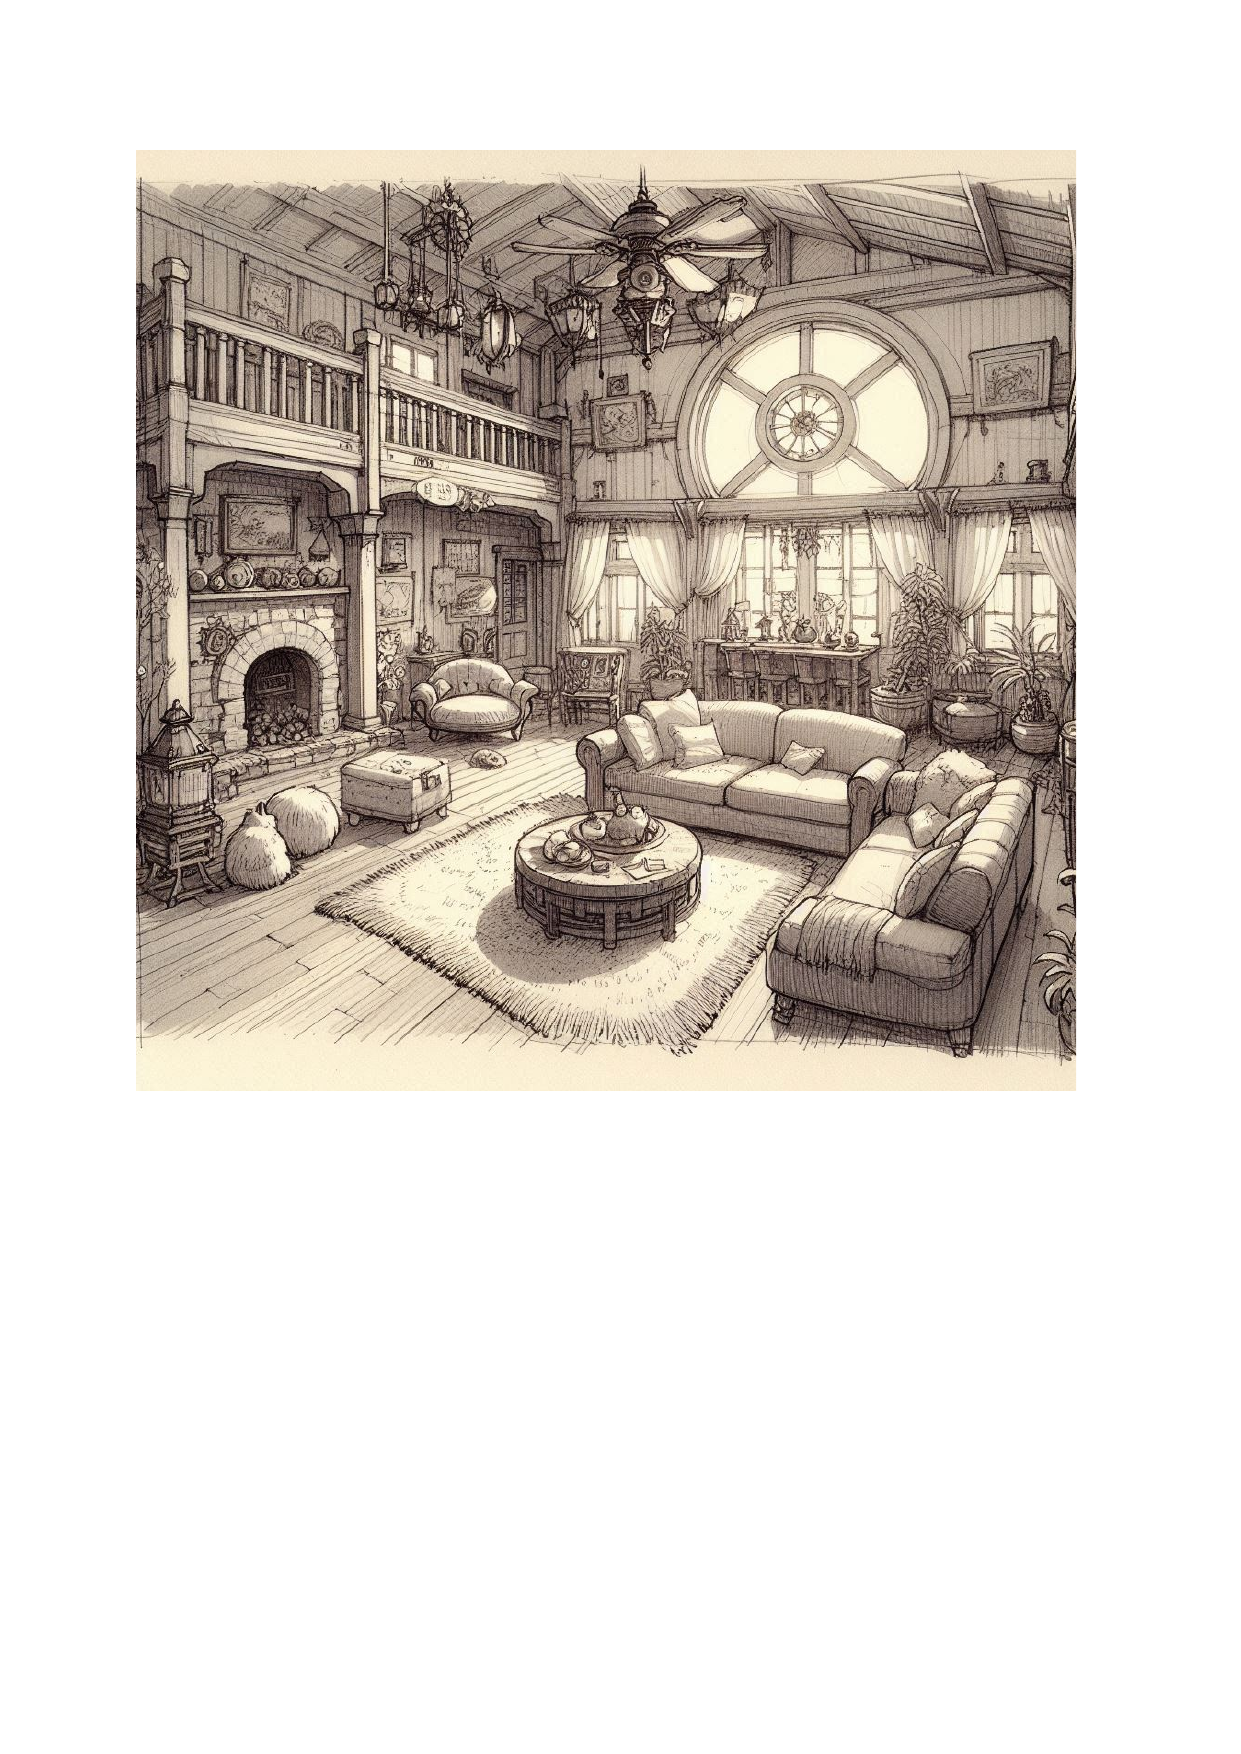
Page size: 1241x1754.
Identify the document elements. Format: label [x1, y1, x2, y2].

picture [136, 150, 1077, 1091]
